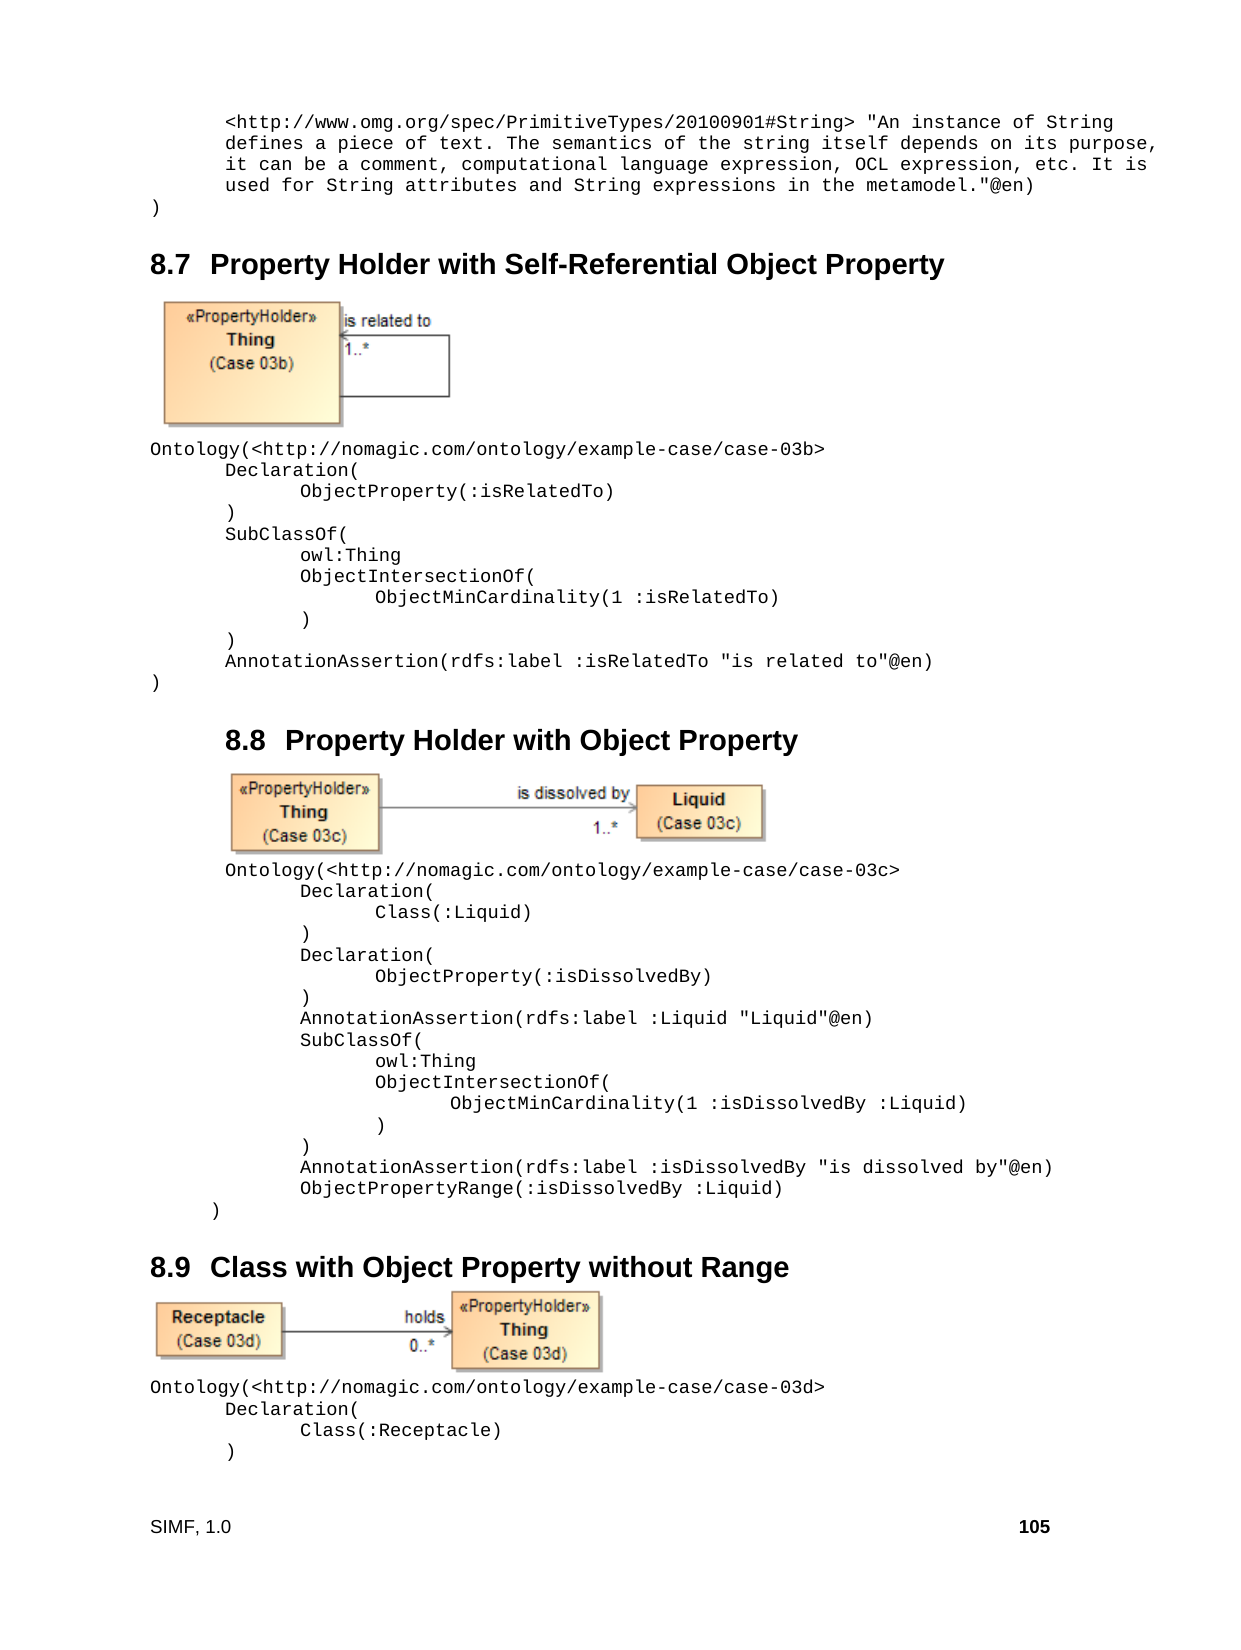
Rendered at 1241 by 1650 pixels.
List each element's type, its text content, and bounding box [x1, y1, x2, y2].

text owl:Thing [300, 1052, 1165, 1073]
subtitle Property Holder with Self-Referential Object Property [150, 247, 1165, 281]
text Class(:Liquid) [300, 903, 1165, 924]
text ) [150, 673, 1165, 694]
picture [225, 758, 774, 861]
text owl:Thing [225, 546, 1165, 567]
text ) [150, 1200, 1165, 1222]
text ObjectMinCardinality(1 :isRelatedTo) [300, 588, 1165, 609]
text SubClassOf( [225, 524, 1165, 546]
text Declaration( [300, 882, 1165, 903]
text AnnotationAssertion(rdfs:label :isDissolvedBy "is dissolved by"@en) [300, 1158, 1165, 1179]
text ObjectProperty(:isRelatedTo) [225, 482, 1165, 503]
subtitle Property Holder with Object Property [225, 723, 1165, 756]
text ObjectIntersectionOf( [225, 567, 1165, 588]
subtitle Class with Object Property without Range [150, 1250, 1165, 1283]
text AnnotationAssertion(rdfs:label :isRelatedTo "is related to"@en) [225, 652, 1165, 673]
text ObjectPropertyRange(:isDissolvedBy :Liquid) [300, 1179, 1165, 1200]
text AnnotationAssertion(rdfs:label :Liquid "Liquid"@en) [300, 1009, 1165, 1030]
text ) [300, 988, 1165, 1009]
text ObjectIntersectionOf( [300, 1073, 1165, 1094]
text ) [225, 503, 1165, 524]
text Class(:Receptacle) [225, 1421, 1165, 1442]
text ) [300, 1137, 1165, 1158]
text SubClassOf( [300, 1030, 1165, 1052]
text Declaration( [225, 461, 1165, 482]
text Declaration( [300, 945, 1165, 967]
text ObjectProperty(:isDissolvedBy) [300, 967, 1165, 988]
text ) [300, 609, 1165, 631]
text ) [150, 197, 1165, 219]
text Ontology(<http://nomagic.com/ontology/example-case/case-03d> [150, 1378, 1165, 1399]
text ObjectMinCardinality(1 :isDissolvedBy :Liquid) [375, 1094, 1165, 1115]
picture [150, 283, 480, 440]
text ) [375, 1115, 1165, 1137]
text Ontology(<http://nomagic.com/ontology/example-case/case-03b> [150, 439, 1165, 461]
picture [150, 1286, 611, 1379]
text ) [225, 631, 1165, 652]
text ) [300, 924, 1165, 945]
text <http://www.omg.org/spec/PrimitiveTypes/20100901#String> "An instance of String defines a piece of text. The semantics of the string itself depends on its purpose, it can be a comment, computational language expression, OCL expression, etc. It is used for String attributes and String expressions in the metamodel."@en) [225, 112, 1165, 197]
text Declaration( [225, 1399, 1165, 1421]
text Ontology(<http://nomagic.com/ontology/example-case/case-03c> [225, 860, 1165, 882]
text ) [225, 1442, 1165, 1463]
